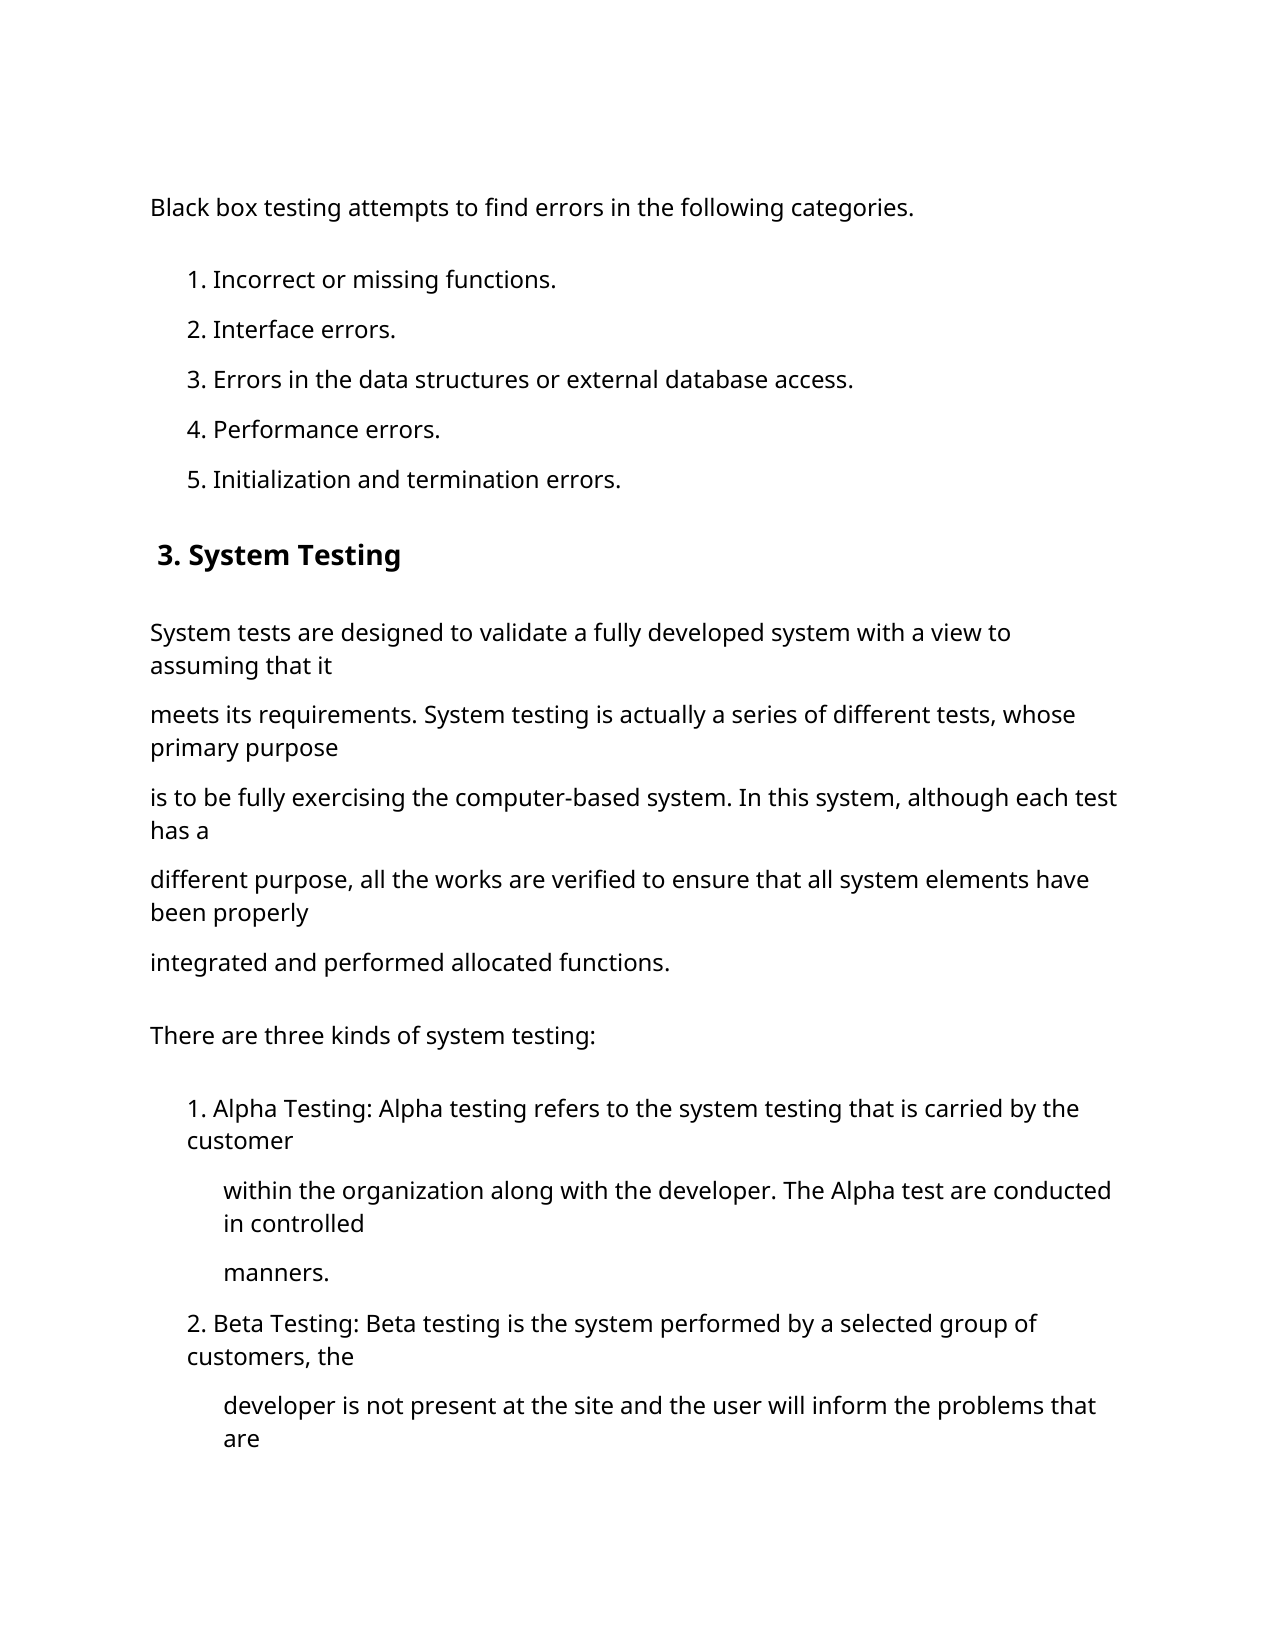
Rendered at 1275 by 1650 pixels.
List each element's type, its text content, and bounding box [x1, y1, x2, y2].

text developer is not present at the site and the user will inform the problems that are [223, 1389, 1127, 1454]
text within the organization along with the developer. The Alpha test are conducted in controlled [223, 1174, 1127, 1239]
text is to be fully exercising the computer-based system. In this system, although each test has a [150, 781, 1127, 846]
text Black box testing attempts to find errors in the following categories. [150, 190, 1127, 223]
text 4. Performance errors. [187, 413, 1127, 445]
text 2. Interface errors. [187, 313, 1127, 346]
text System tests are designed to validate a fully developed system with a view to assuming that it [150, 616, 1127, 681]
text 2. Beta Testing: Beta testing is the system performed by a selected group of customers, the [187, 1307, 1127, 1372]
text There are three kinds of system testing: [150, 1019, 1127, 1051]
text 5. Initialization and termination errors. [187, 463, 1127, 495]
text 3. Errors in the data structures or external database access. [187, 363, 1127, 395]
text 1. Alpha Testing: Alpha testing refers to the system testing that is carried by the customer [187, 1091, 1127, 1157]
text 1. Incorrect or missing functions. [187, 263, 1127, 296]
text different purpose, all the works are verified to ensure that all system elements have been properly [150, 863, 1127, 928]
text manners. [223, 1256, 1127, 1289]
text 3. System Testing [157, 536, 1127, 574]
text meets its requirements. System testing is actually a series of different tests, whose primary purpose [150, 698, 1127, 763]
text integrated and performed allocated functions. [150, 946, 1127, 978]
